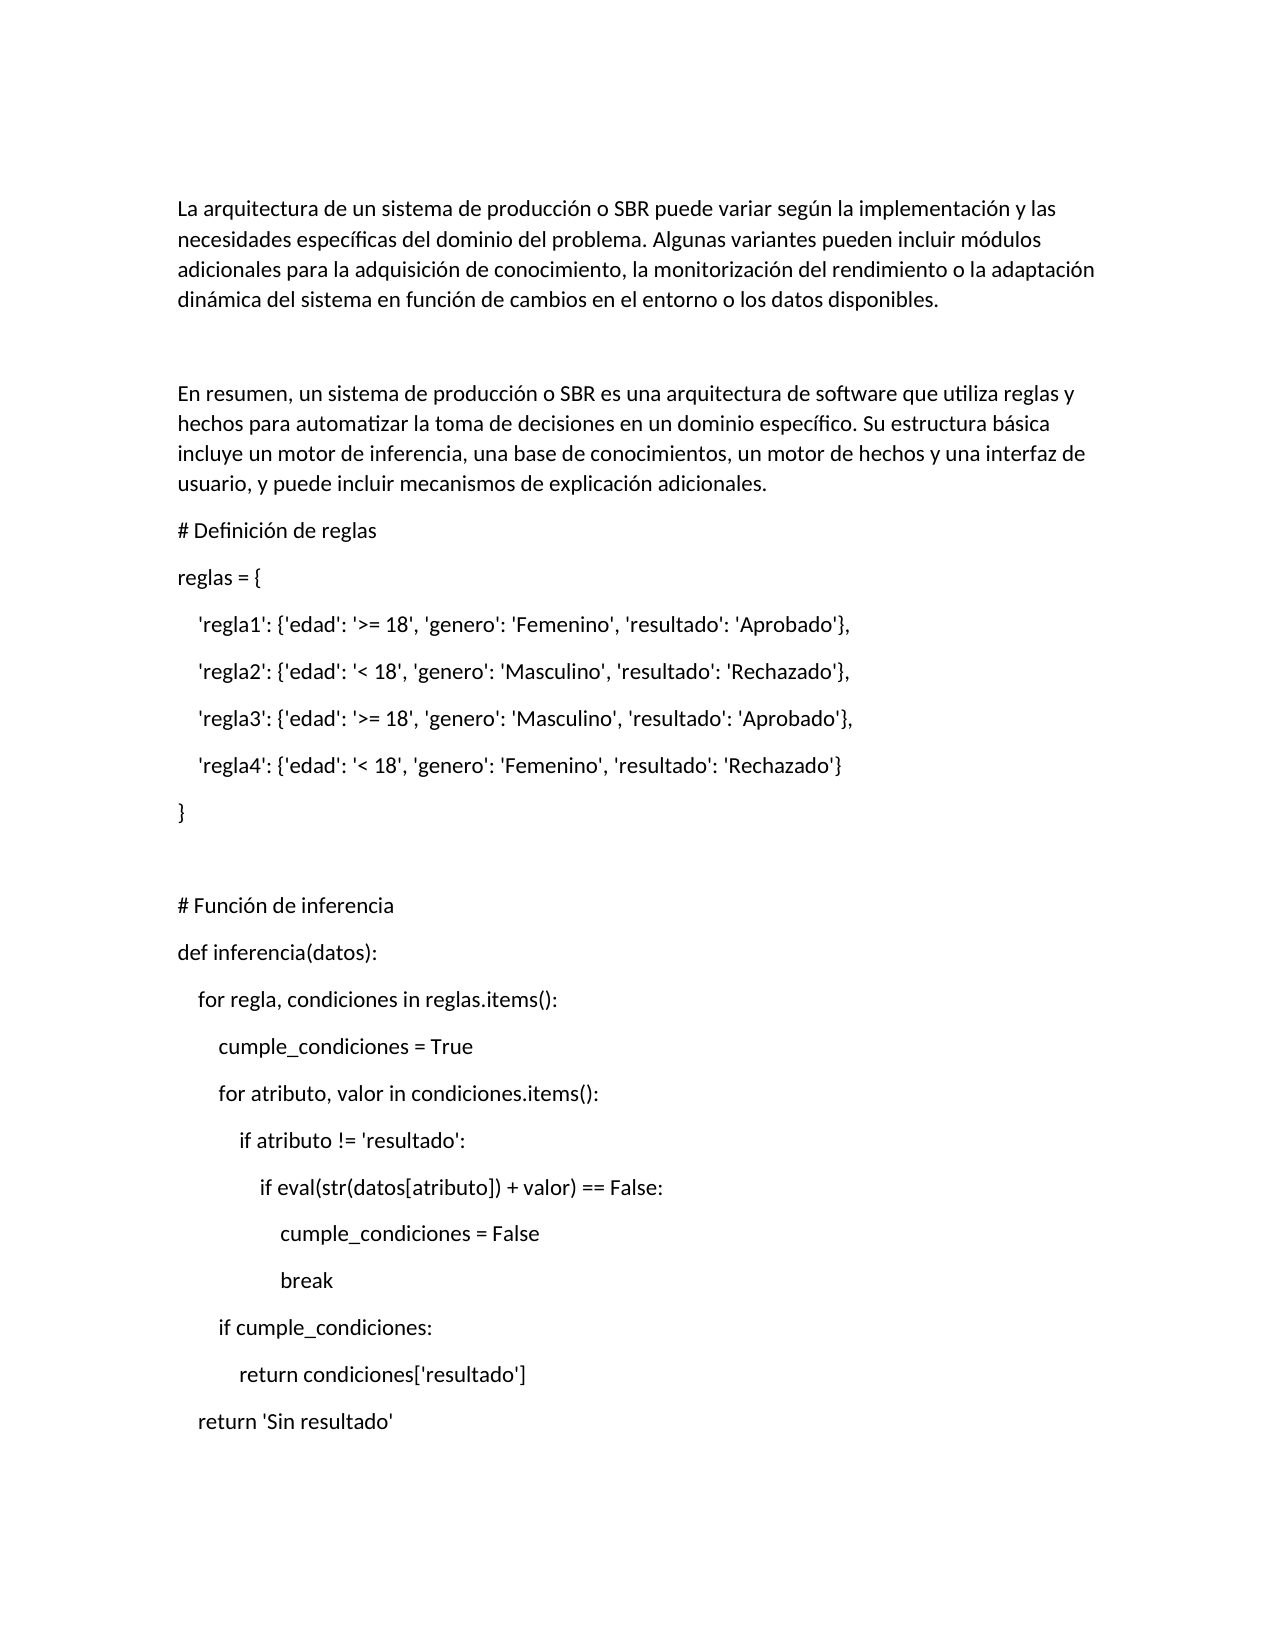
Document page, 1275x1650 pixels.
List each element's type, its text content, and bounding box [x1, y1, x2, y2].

text if cumple_condiciones: [177, 1313, 1098, 1341]
text reglas = { [177, 563, 1098, 591]
text for atributo, valor in condiciones.items(): [177, 1079, 1098, 1107]
text break [177, 1266, 1098, 1294]
text En resumen, un sistema de producción o SBR es una arquitectura de software que utiliza reglas y hechos para automatizar la toma de decisiones en un dominio específico. Su estructura básica incluye un motor de inferencia, una base de conocimientos, un motor de hechos y una interfaz de usuario, y puede incluir mecanismos de explicación adicionales. [177, 379, 1098, 497]
text cumple_condiciones = False [177, 1219, 1098, 1247]
text def inferencia(datos): [177, 938, 1098, 966]
text 'regla4': {'edad': '< 18', 'genero': 'Femenino', 'resultado': 'Rechazado'} [177, 751, 1098, 779]
text 'regla2': {'edad': '< 18', 'genero': 'Masculino', 'resultado': 'Rechazado'}, [177, 657, 1098, 685]
text La arquitectura de un sistema de producción o SBR puede variar según la implementación y las necesidades específicas del dominio del problema. Algunas variantes pueden incluir módulos adicionales para la adquisición de conocimiento, la monitorización del rendimiento o la adaptación dinámica del sistema en función de cambios en el entorno o los datos disponibles. [177, 194, 1098, 313]
text 'regla3': {'edad': '>= 18', 'genero': 'Masculino', 'resultado': 'Aprobado'}, [177, 704, 1098, 732]
text if atributo != 'resultado': [177, 1126, 1098, 1154]
text cumple_condiciones = True [177, 1032, 1098, 1060]
text if eval(str(datos[atributo]) + valor) == False: [177, 1173, 1098, 1201]
text } [177, 798, 1098, 826]
text # Función de inferencia [177, 891, 1098, 919]
text for regla, condiciones in reglas.items(): [177, 985, 1098, 1013]
text 'regla1': {'edad': '>= 18', 'genero': 'Femenino', 'resultado': 'Aprobado'}, [177, 610, 1098, 638]
text return condiciones['resultado'] [177, 1360, 1098, 1388]
text return 'Sin resultado' [177, 1407, 1098, 1435]
text # Definición de reglas [177, 516, 1098, 544]
